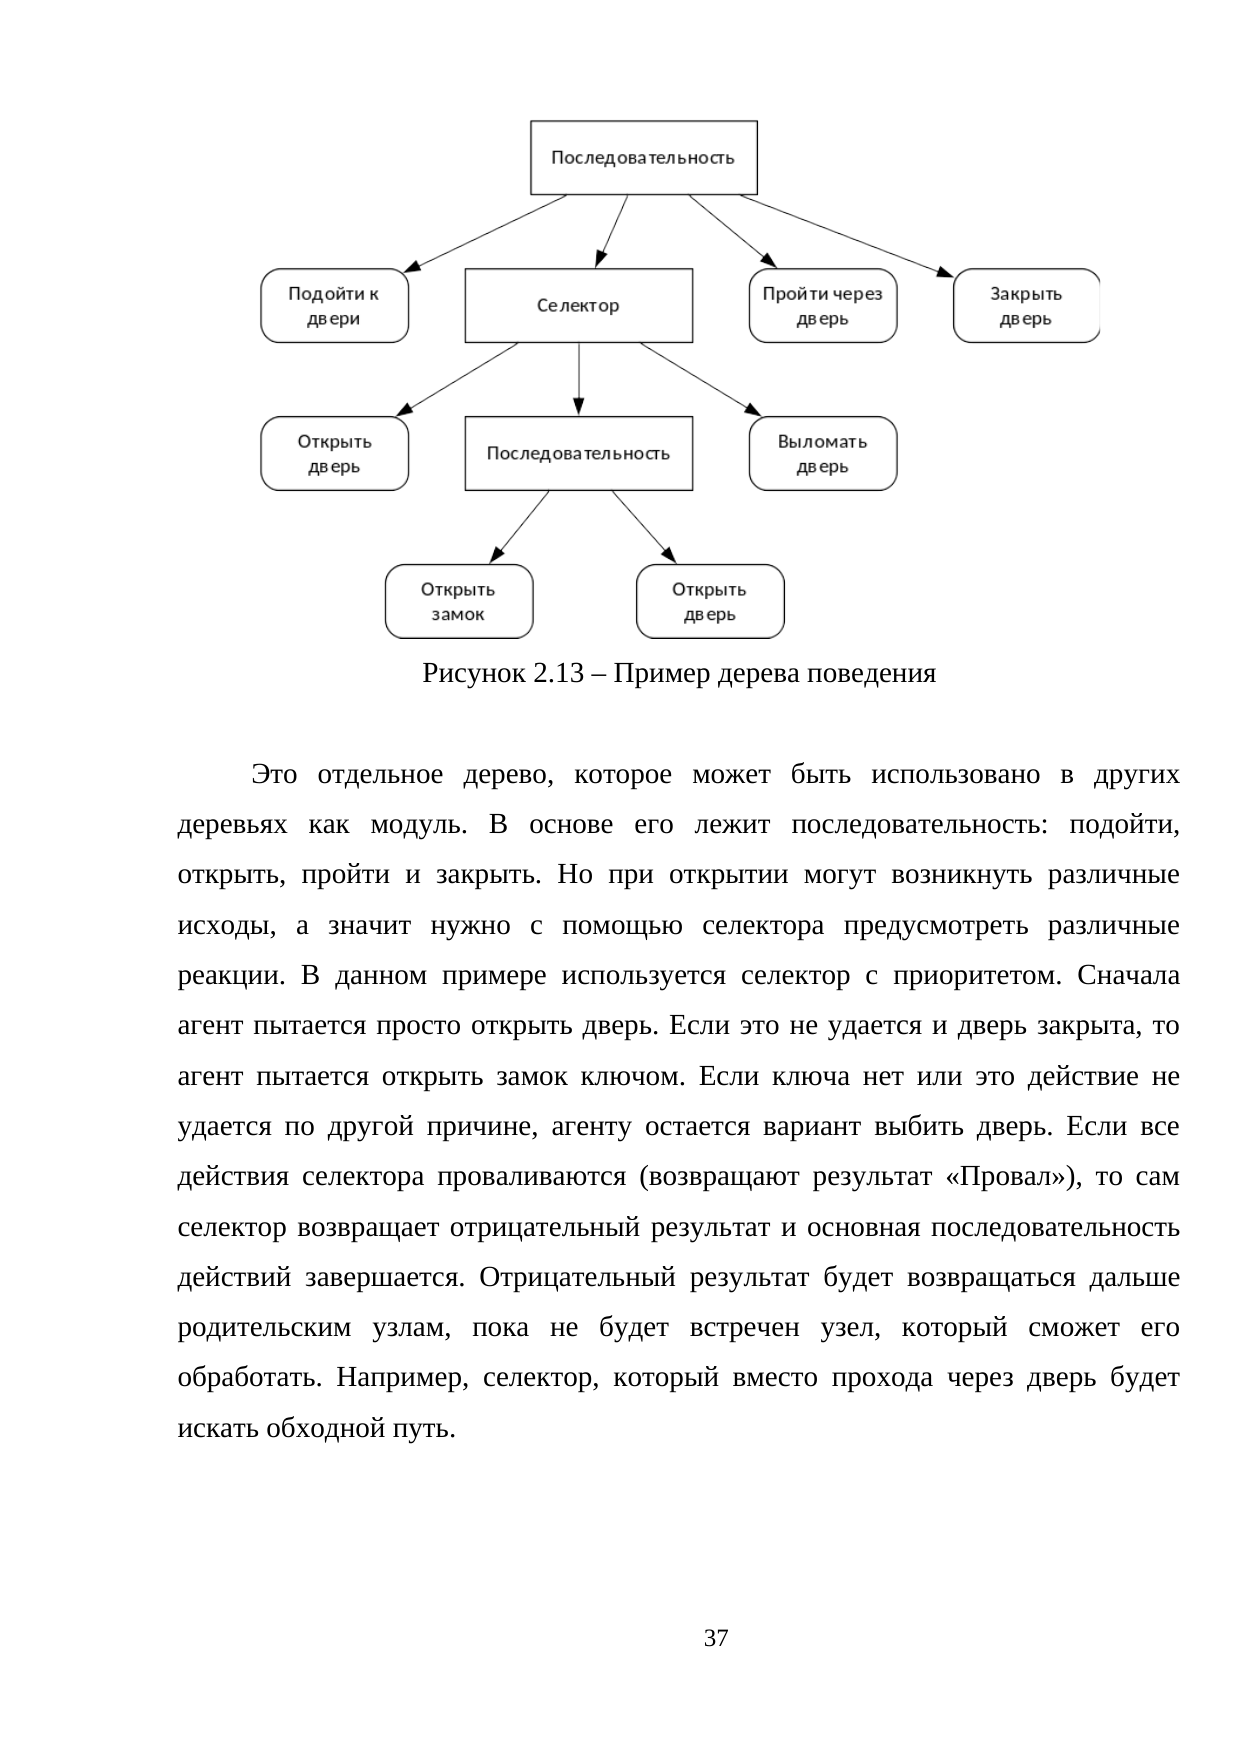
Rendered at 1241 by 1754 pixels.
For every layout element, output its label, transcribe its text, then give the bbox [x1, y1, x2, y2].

text Это отдельное дерево, которое может быть использовано в других деревьях как модуль. В основе его лежит последовательность: подойти, открыть, пройти и закрыть. Но при открытии могут возникнуть различные исходы, а значит нужно с помощью селектора предусмотреть различные реакции. В данном примере используется селектор с приоритетом. Сначала агент пытается просто открыть дверь. Если это не удается и дверь закрыта, то агент пытается открыть замок ключом. Если ключа нет или это действие не удается по другой причине, агенту остается вариант выбить дверь. Если все действия селектора проваливаются (возвращают результат «Провал»), то сам селектор возвращает отрицательный результат и основная последовательность действий завершается. Отрицательный результат будет возвращаться дальше родительским узлам, пока не будет встречен узел, который сможет его обработать. Например, селектор, который вместо прохода через дверь будет искать обходной путь. [177, 756, 1181, 1443]
